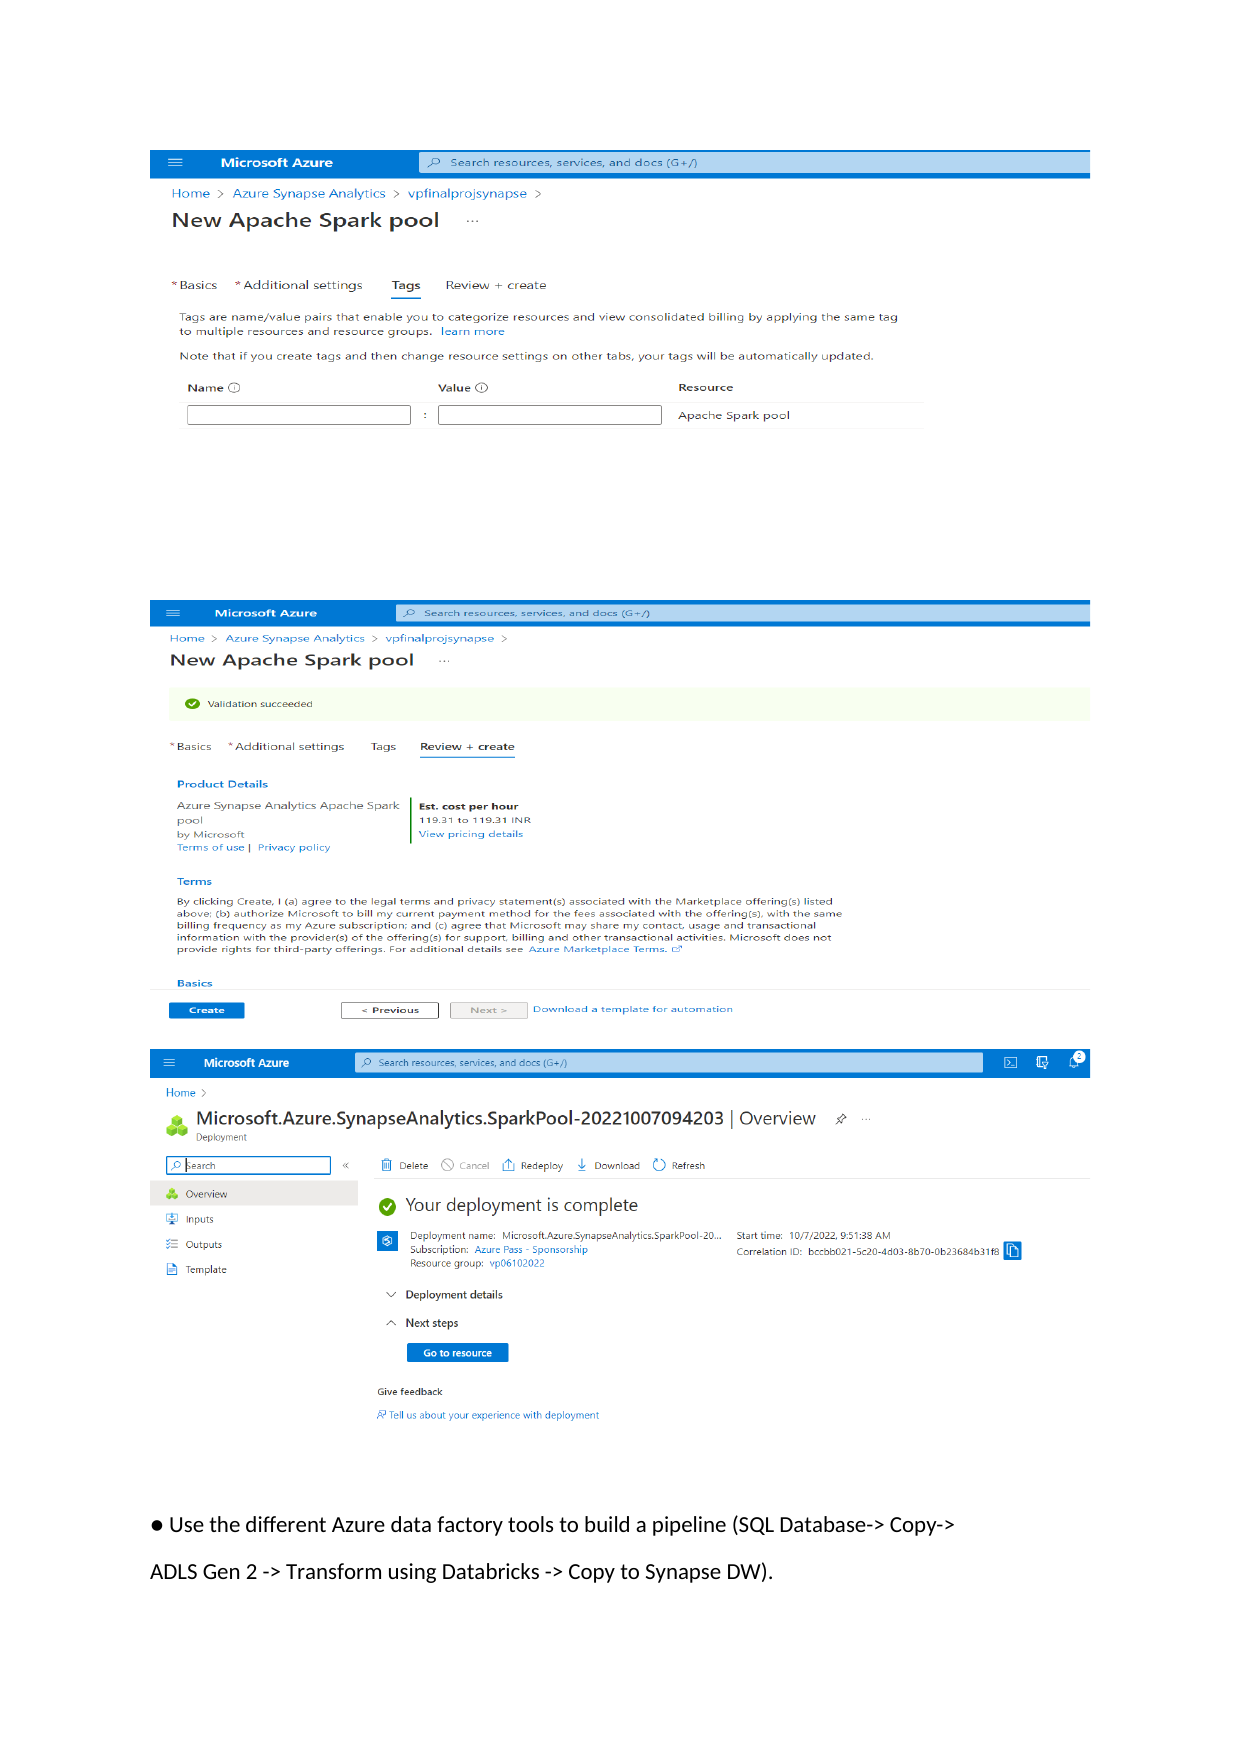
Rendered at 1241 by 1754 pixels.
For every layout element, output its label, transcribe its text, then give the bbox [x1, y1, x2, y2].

text ADLS Gen 2 -> Transform using Databricks -> Copy to Synapse DW). [150, 1557, 1090, 1585]
picture [150, 1049, 1091, 1491]
picture [150, 600, 1091, 1031]
picture [150, 150, 1091, 582]
text ● Use the different Azure data factory tools to build a pipeline (SQL Database-> Copy-> [150, 1510, 1090, 1538]
